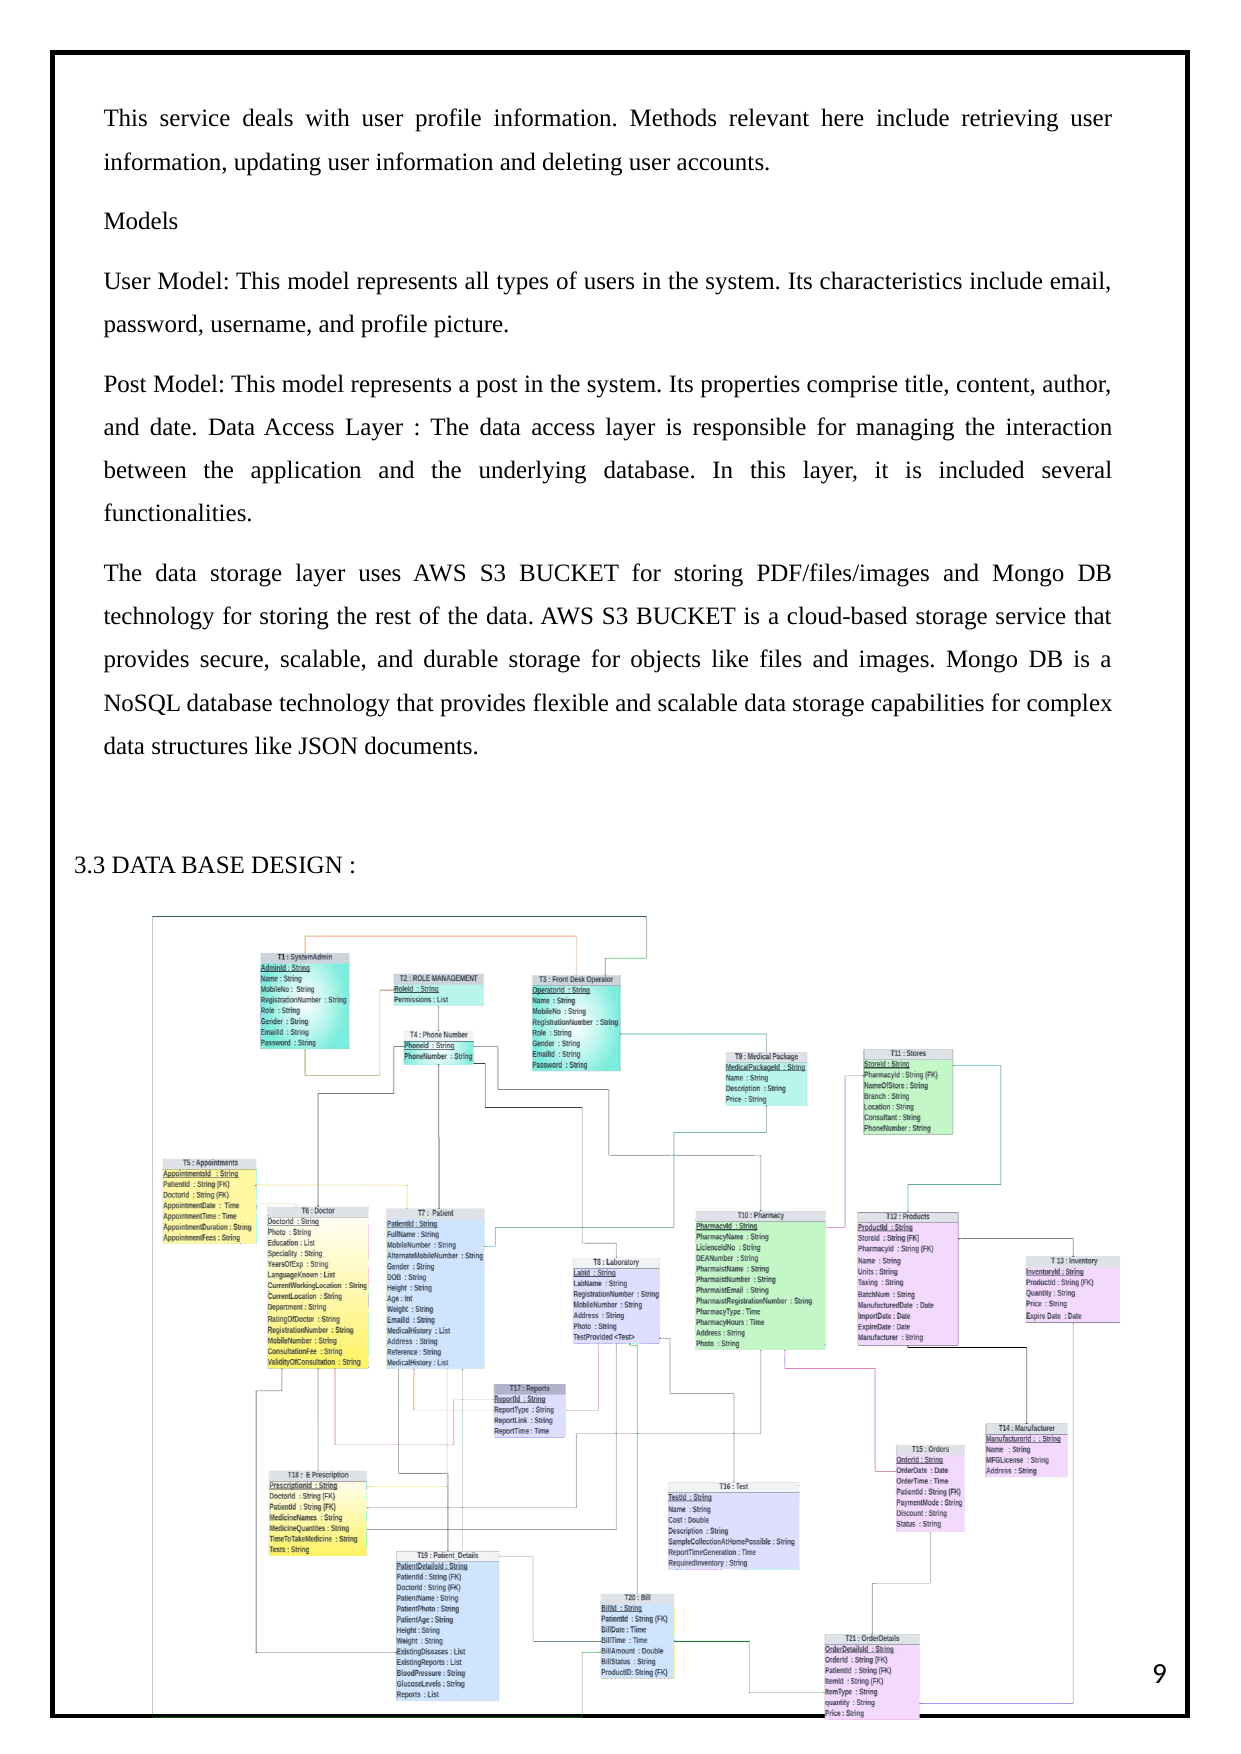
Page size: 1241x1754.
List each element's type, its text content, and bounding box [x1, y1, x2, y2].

text This service deals with user profile information. Methods relevant here include retrieving user information, updating user information and deleting user accounts. [103, 103, 1113, 175]
text User Model: This model represents all types of users in the system. Its characteristics include email, password, username, and profile picture. [103, 266, 1113, 338]
text Models [103, 206, 1113, 235]
picture [151, 916, 1121, 1720]
text 3.3 DATA BASE DESIGN : [74, 850, 1167, 879]
text The data storage layer uses AWS S3 BUCKET for storing PDF/files/images and Mongo DB technology for storing the rest of the data. AWS S3 BUCKET is a cloud-based storage service that provides secure, scalable, and durable storage for objects like files and images. Mongo DB is a NoSQL database technology that provides flexible and scalable data storage capabilities for complex data structures like JSON documents. [103, 558, 1113, 759]
text Post Model: This model represents a post in the system. Its properties comprise title, content, author, and date. Data Access Layer : The data access layer is responsible for managing the interaction between the application and the underlying database. In this layer, it is included several functionalities. [103, 369, 1113, 527]
